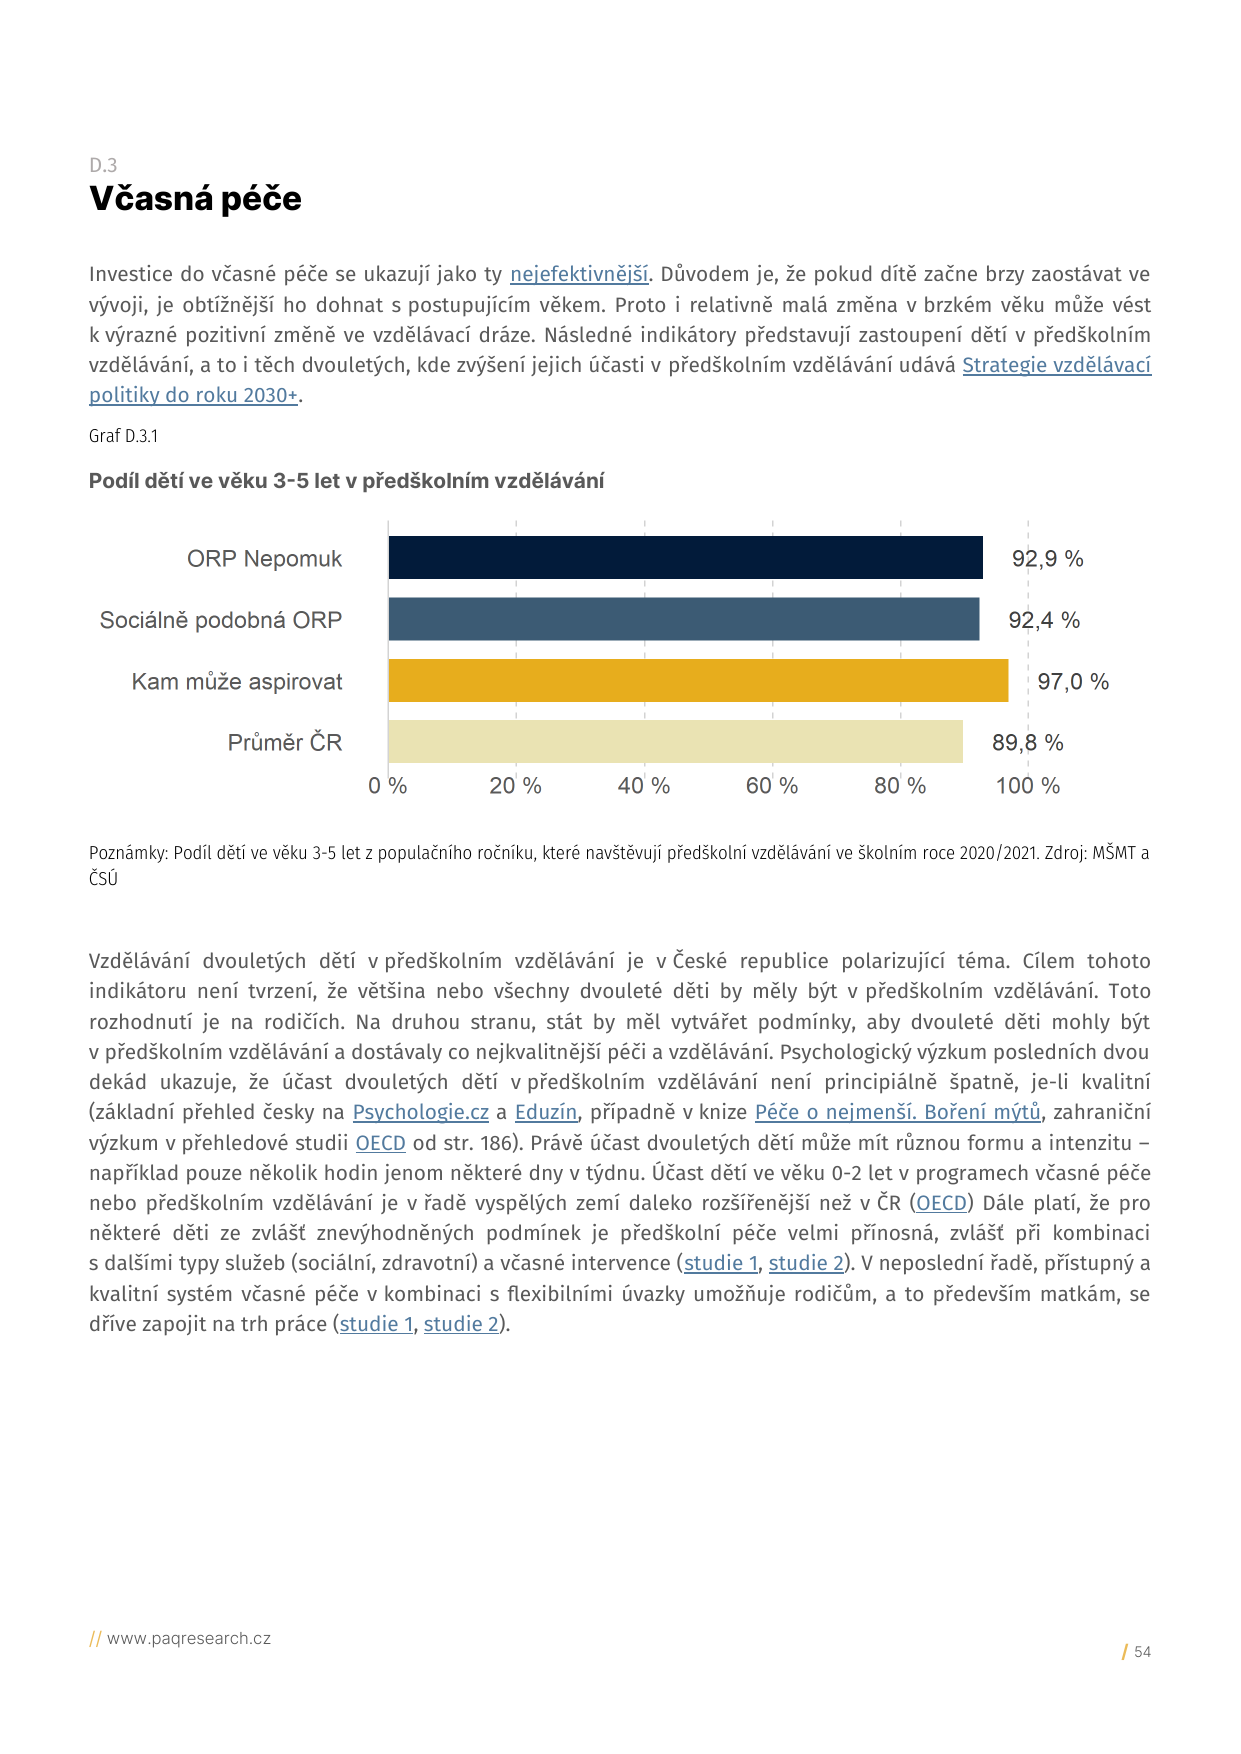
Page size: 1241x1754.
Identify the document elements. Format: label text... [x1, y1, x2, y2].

text Vzdělávání dvouletých dětí v předškolním vzdělávání je v České republice polarizující téma. Cílem tohoto indikátoru není tvrzení, že většina nebo všechny dvouleté děti by měly být v předškolním vzdělávání. Toto rozhodnutí je na rodičích. Na druhou stranu, stát by měl vytvářet podmínky, aby dvouleté děti mohly být v předškolním vzdělávání a dostávaly co nejkvalitnější péči a vzdělávání. Psychologický výzkum posledních dvou dekád ukazuje, že účast dvouletých dětí v předškolním vzdělávání není principiálně špatně, je-li kvalitní (základní přehled česky na Psychologie.cz a Eduzín, případně v knize Péče o nejmenší. Boření mýtů, zahraniční výzkum v přehledové studii OECD od str. 186). Právě účast dvouletých dětí může mít různou formu a intenzitu – například pouze několik hodin jenom některé dny v týdnu. Účast dětí ve věku 0-2 let v programech včasné péče nebo předškolním vzdělávání je v řadě vyspělých zemí daleko rozšířenější než v ČR (OECD) Dále platí, že pro některé děti ze zvlášť znevýhodněných podmínek je předškolní péče velmi přínosná, zvlášť při kombinaci s dalšími typy služeb (sociální, zdravotní) a včasné intervence (studie 1, studie 2). V neposlední řadě, přístupný a kvalitní systém včasné péče v kombinaci s flexibilními úvazky umožňuje rodičům, a to především matkám, se dříve zapojit na trh práce (studie 1, studie 2). [89, 944, 1152, 1337]
text D.3 [89, 148, 1152, 178]
picture [88, 493, 1139, 825]
text Poznámky: Podíl dětí ve věku 3-5 let z populačního ročníku, které navštěvují předškolní vzdělávání ve školním roce 2020/2021. Zdroj: MŠMT a ČSÚ [89, 842, 1152, 890]
text Podíl dětí ve věku 3-5 let v předškolním vzdělávání [89, 463, 1152, 493]
text Investice do včasné péče se ukazují jako ty nejefektivnější. Důvodem je, že pokud dítě začne brzy zaostávat ve vývoji, je obtížnější ho dohnat s postupujícím věkem. Proto i relativně malá změna v brzkém věku může vést k výrazné pozitivní změně ve vzdělávací dráze. Následné indikátory představují zastoupení dětí v předškolním vzdělávání, a to i těch dvouletých, kde zvýšení jejich účasti v předškolním vzdělávání udává Strategie vzdělávací politiky do roku 2030+. [89, 257, 1152, 408]
subtitle Včasná péče [89, 178, 1152, 218]
text Graf D.3.1 [89, 425, 1152, 447]
